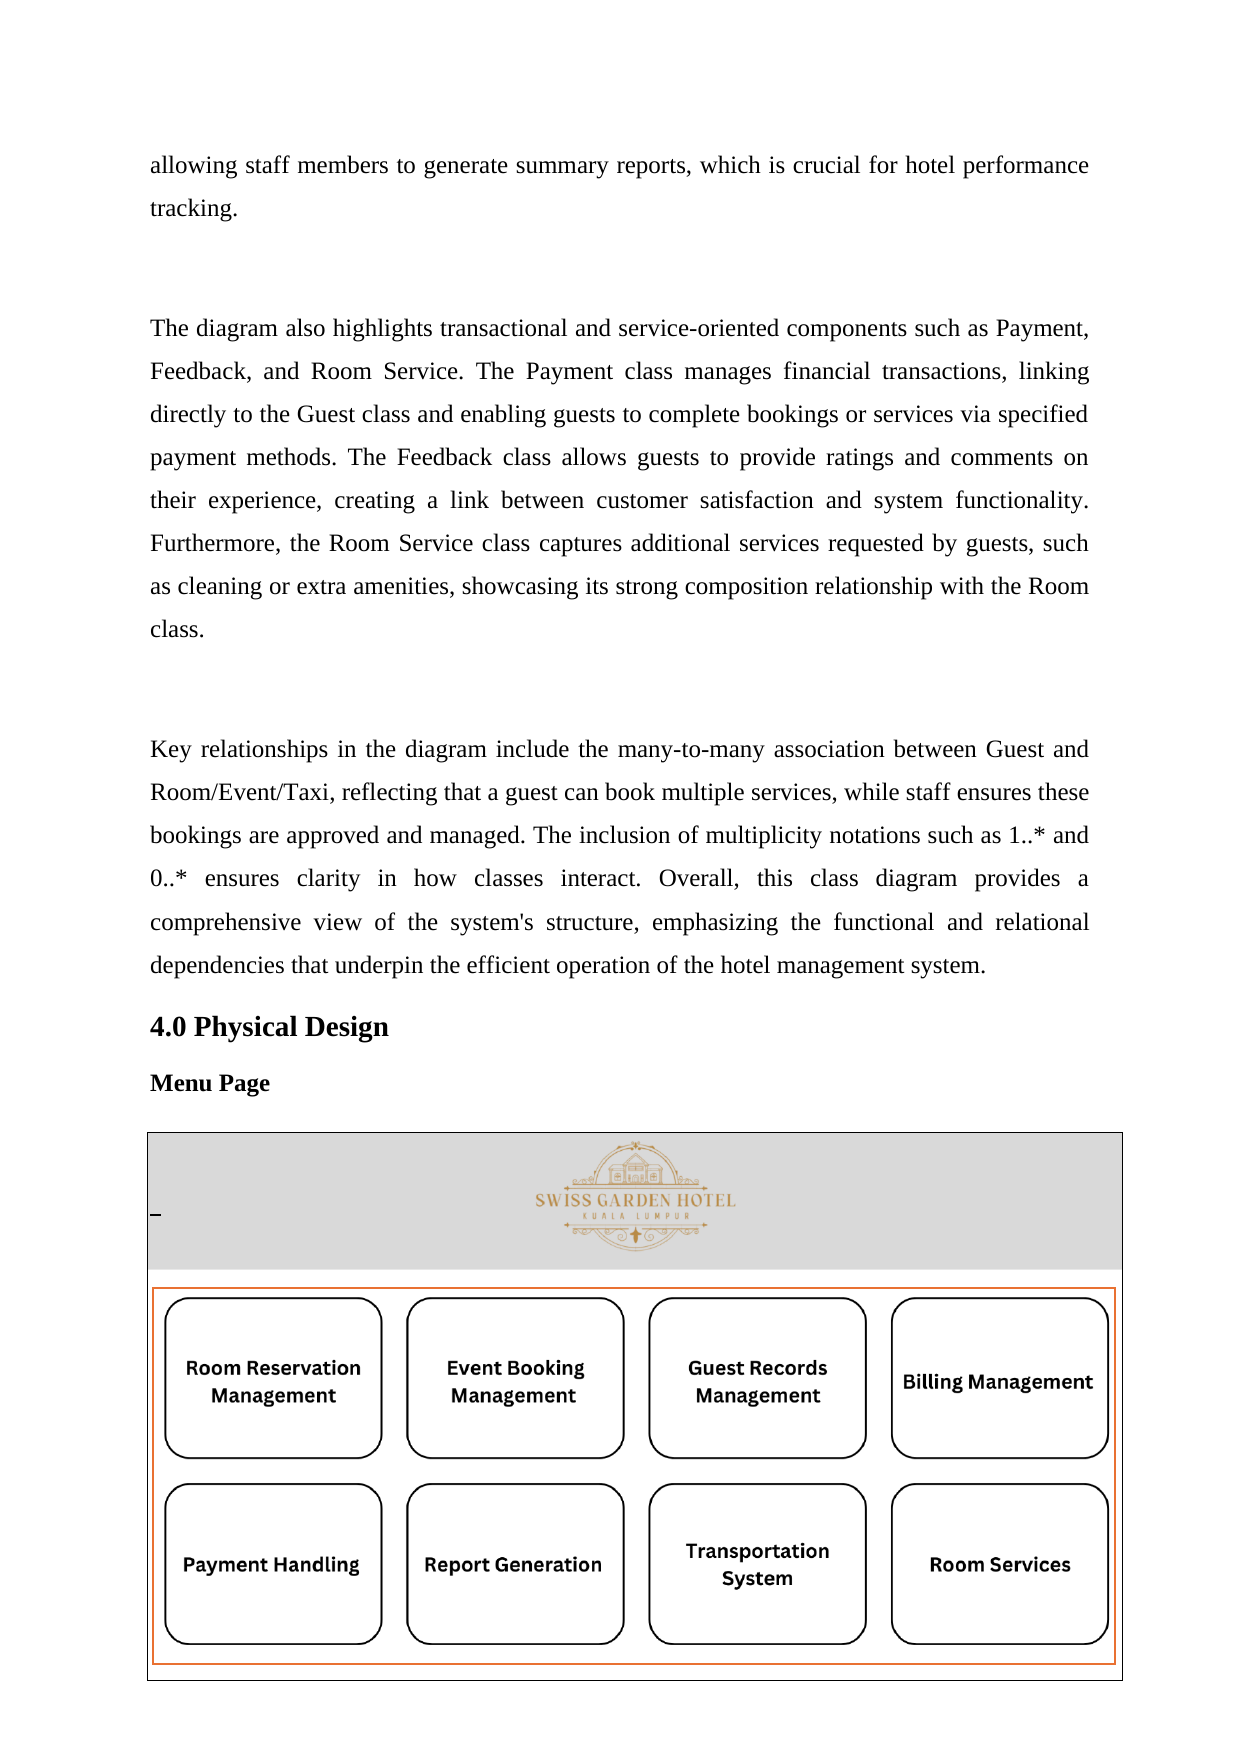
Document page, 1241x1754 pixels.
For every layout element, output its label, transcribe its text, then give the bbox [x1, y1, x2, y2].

text Key relationships in the diagram include the many-to-many association between Guest and Room/Event/Taxi, reflecting that a guest can book multiple services, while staff ensures these bookings are approved and managed. The inclusion of multiplicity notations such as 1..* and 0..* ensures clarity in how classes interact. Overall, this class diagram provides a comprehensive view of the system's structure, emphasizing the functional and relational dependencies that underpin the efficient operation of the hotel management system. [150, 734, 1090, 978]
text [150, 150, 1090, 222]
text Menu Page [150, 1068, 1090, 1097]
text The diagram also highlights transactional and service-oriented components such as Payment, Feedback, and Room Service. The Payment class manages financial transactions, linking directly to the Guest class and enabling guests to complete bookings or services via specified payment methods. The Feedback class allows guests to provide ratings and comments on their experience, creating a link between customer satisfaction and system functionality. Furthermore, the Room Service class captures additional services requested by guests, such as cleaning or extra amenities, showcasing its strong composition relationship with the Room class. [150, 313, 1090, 643]
picture [148, 1133, 1122, 1680]
subtitle 4.0 Physical Design [150, 1009, 1090, 1043]
